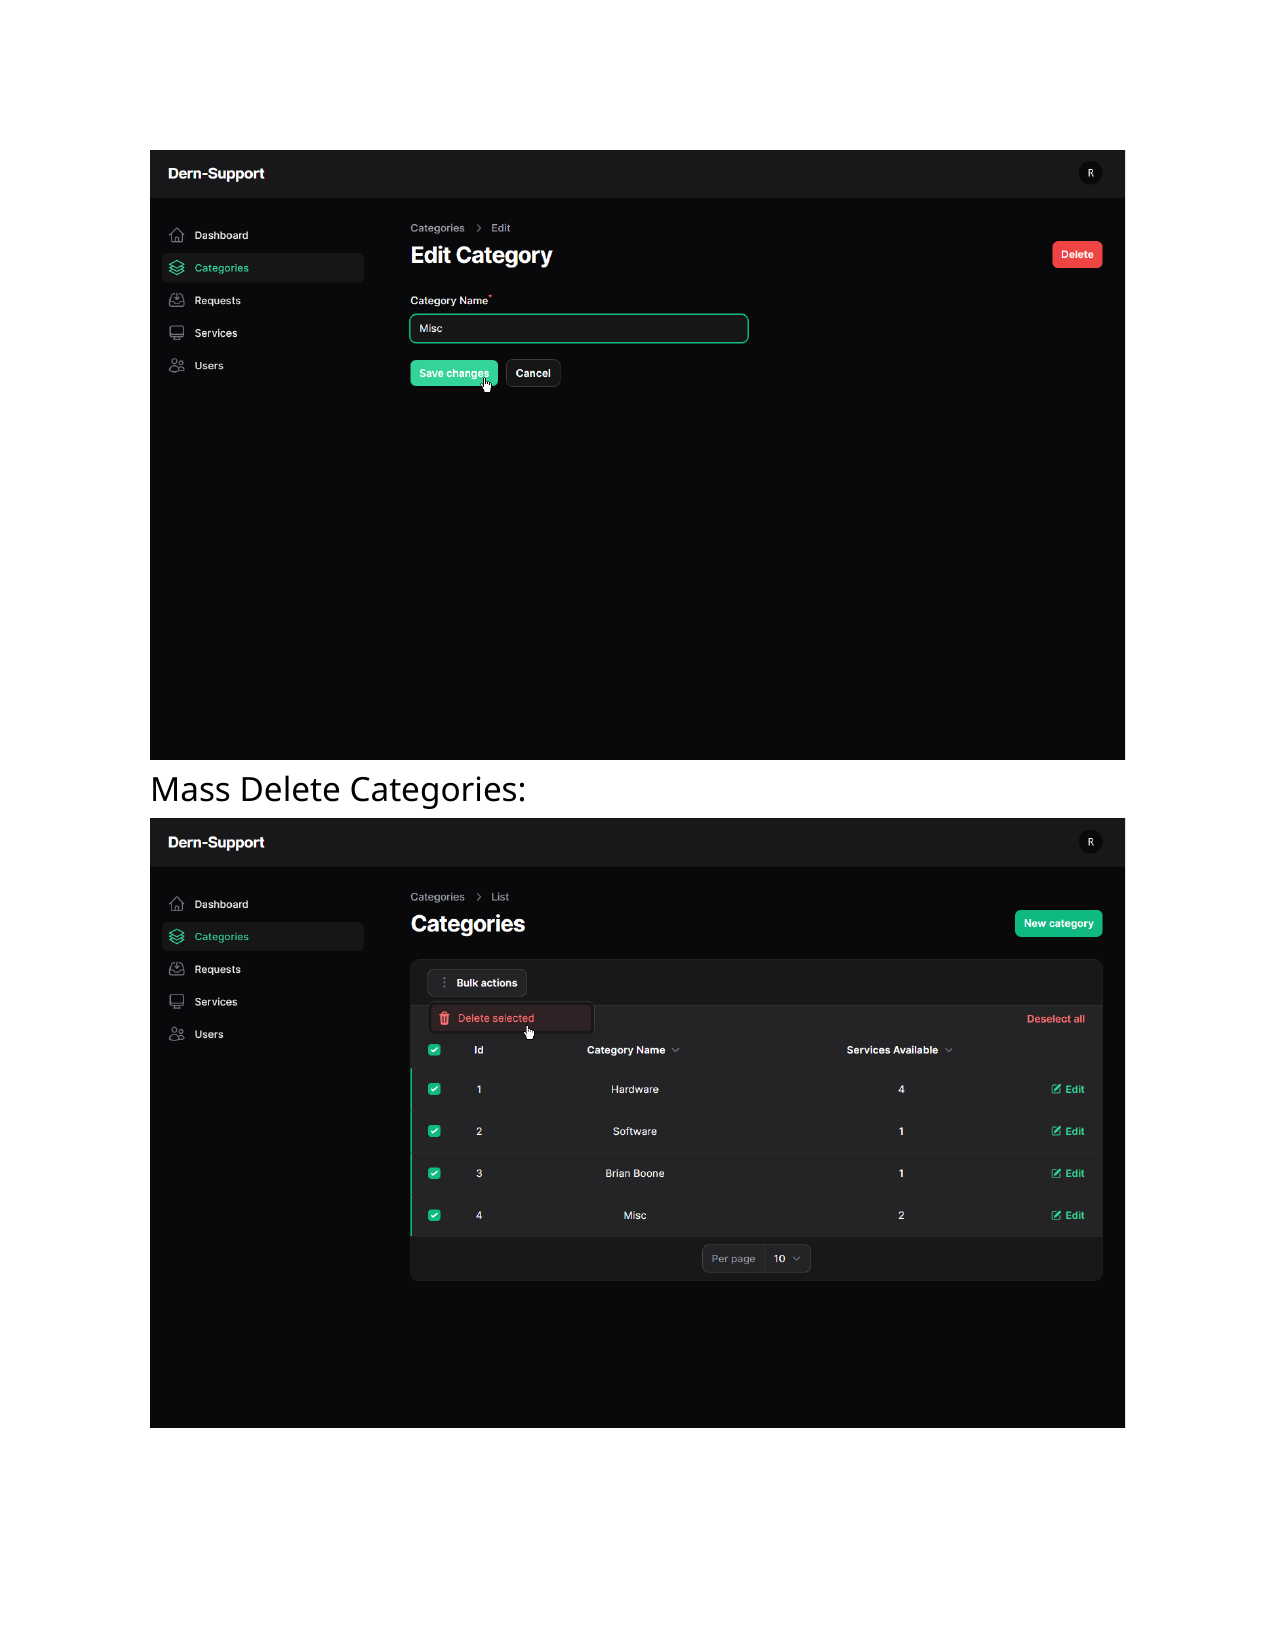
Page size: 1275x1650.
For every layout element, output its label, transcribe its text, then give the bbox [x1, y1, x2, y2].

text View all Categories: Add new Category: Edit Category: Mass Delete Categories: [150, 760, 1125, 818]
picture [150, 818, 1125, 1428]
picture [150, 150, 1125, 760]
